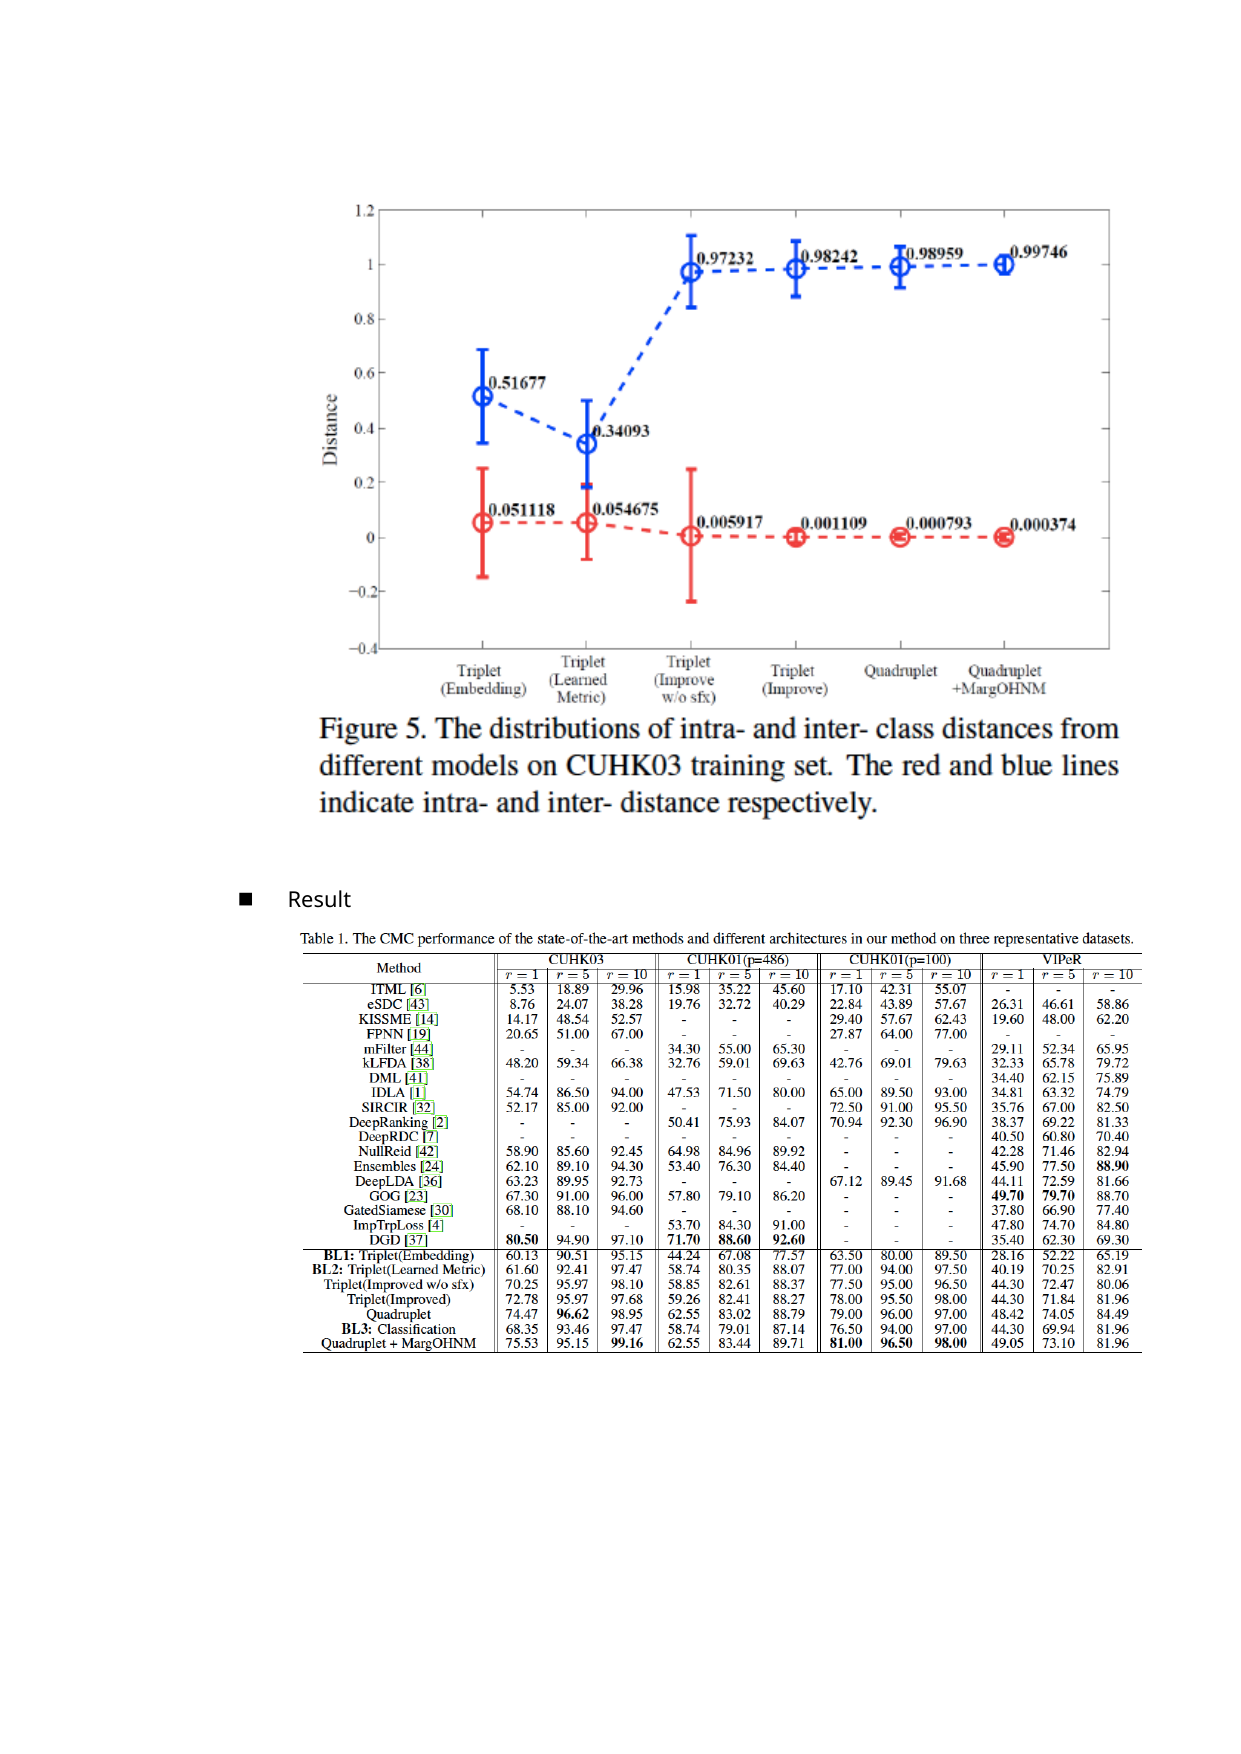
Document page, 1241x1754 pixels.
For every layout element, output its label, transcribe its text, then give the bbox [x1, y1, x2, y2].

list Result [237, 877, 1053, 921]
picture [287, 921, 1153, 1366]
picture [287, 172, 1153, 839]
